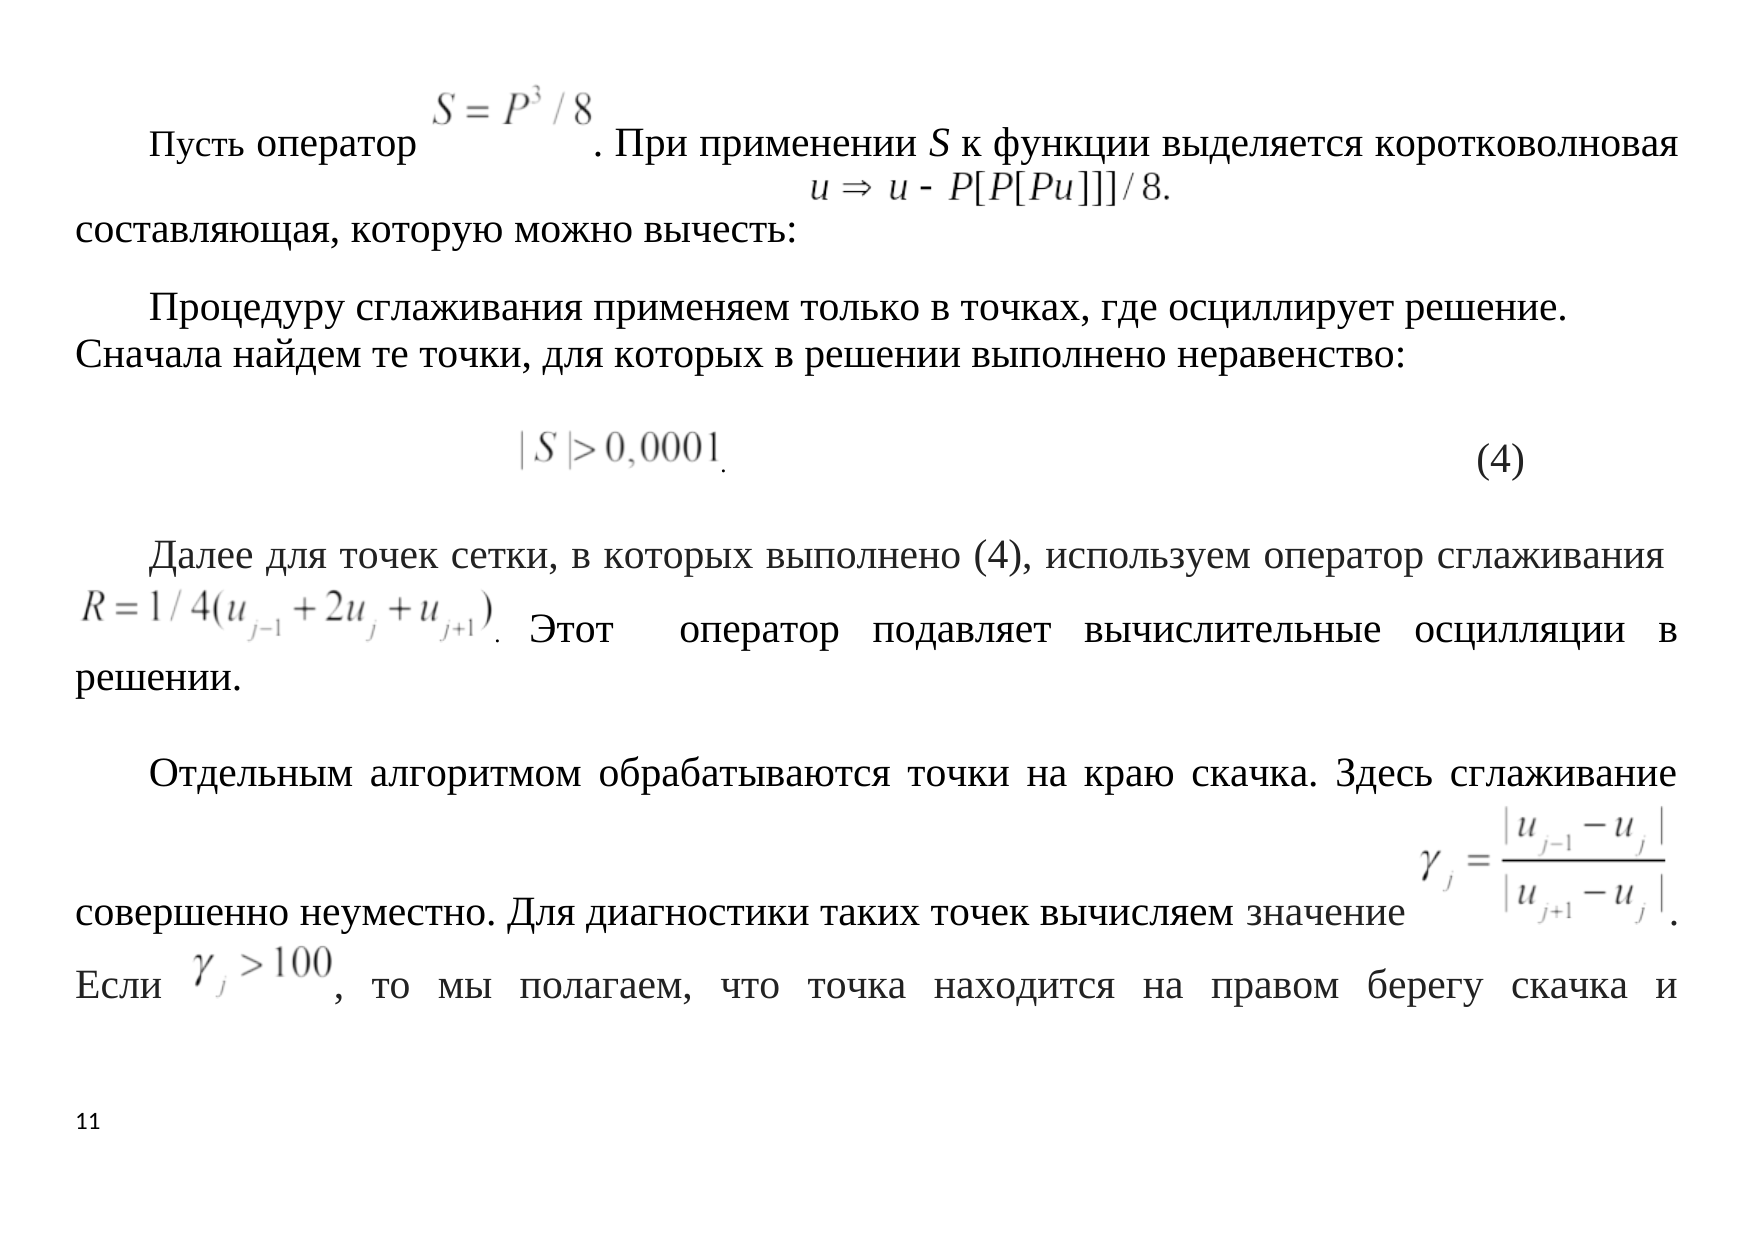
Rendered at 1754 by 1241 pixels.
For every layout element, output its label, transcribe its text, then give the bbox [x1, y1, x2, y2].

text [75, 747, 1679, 1008]
text Пусть оператор . При применении S к функции выделяется коротковолновая составляющая, которую можно вычесть: [75, 75, 1679, 252]
text Процедуру сглаживания применяем только в точках, где осциллирует решение. Сначала найдем те точки, для которых в решении выполнено неравенство: [75, 281, 1679, 377]
text . (4) [444, 425, 1679, 482]
text Далее для точек сетки, в которых выполнено (4), используем оператор сглаживания . Этот оператор подавляет вычислительные осцилляции в решении. [75, 529, 1679, 699]
